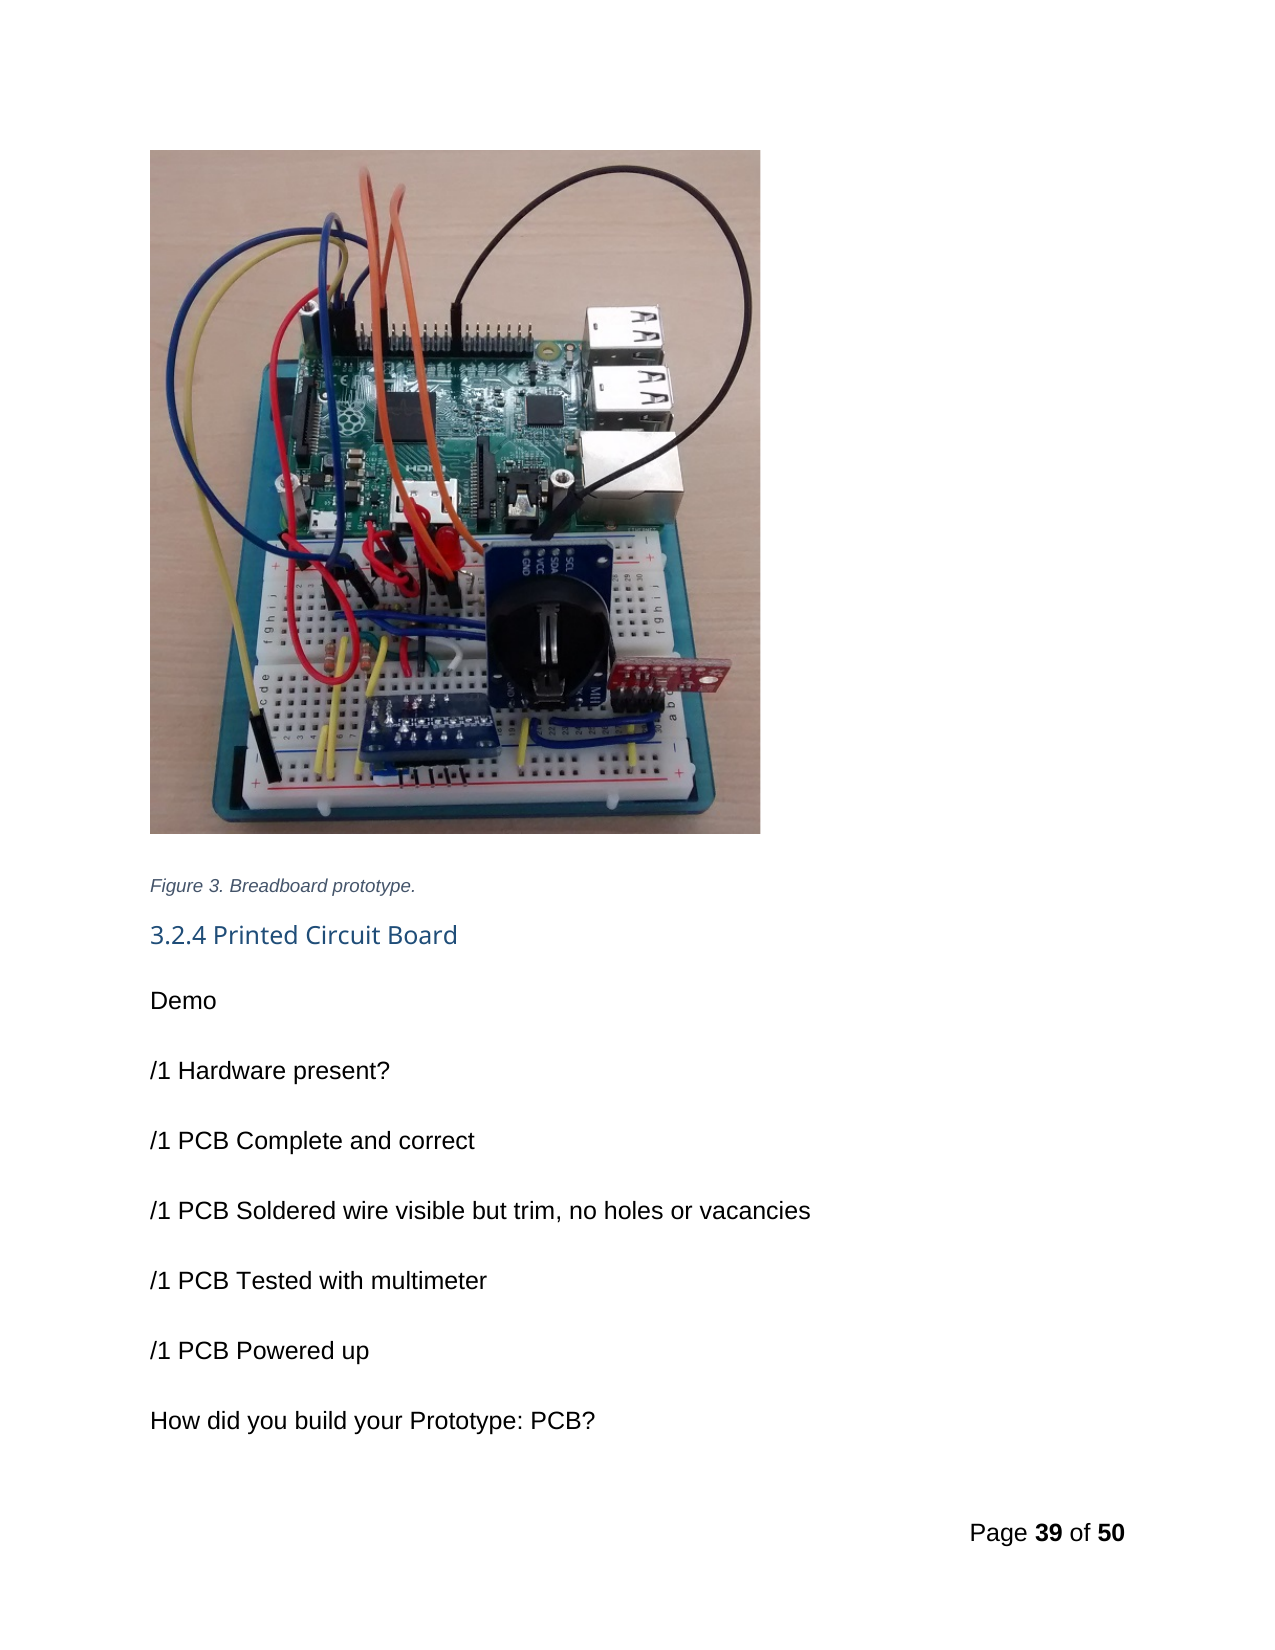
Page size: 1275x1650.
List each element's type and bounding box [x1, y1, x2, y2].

picture [150, 150, 761, 834]
